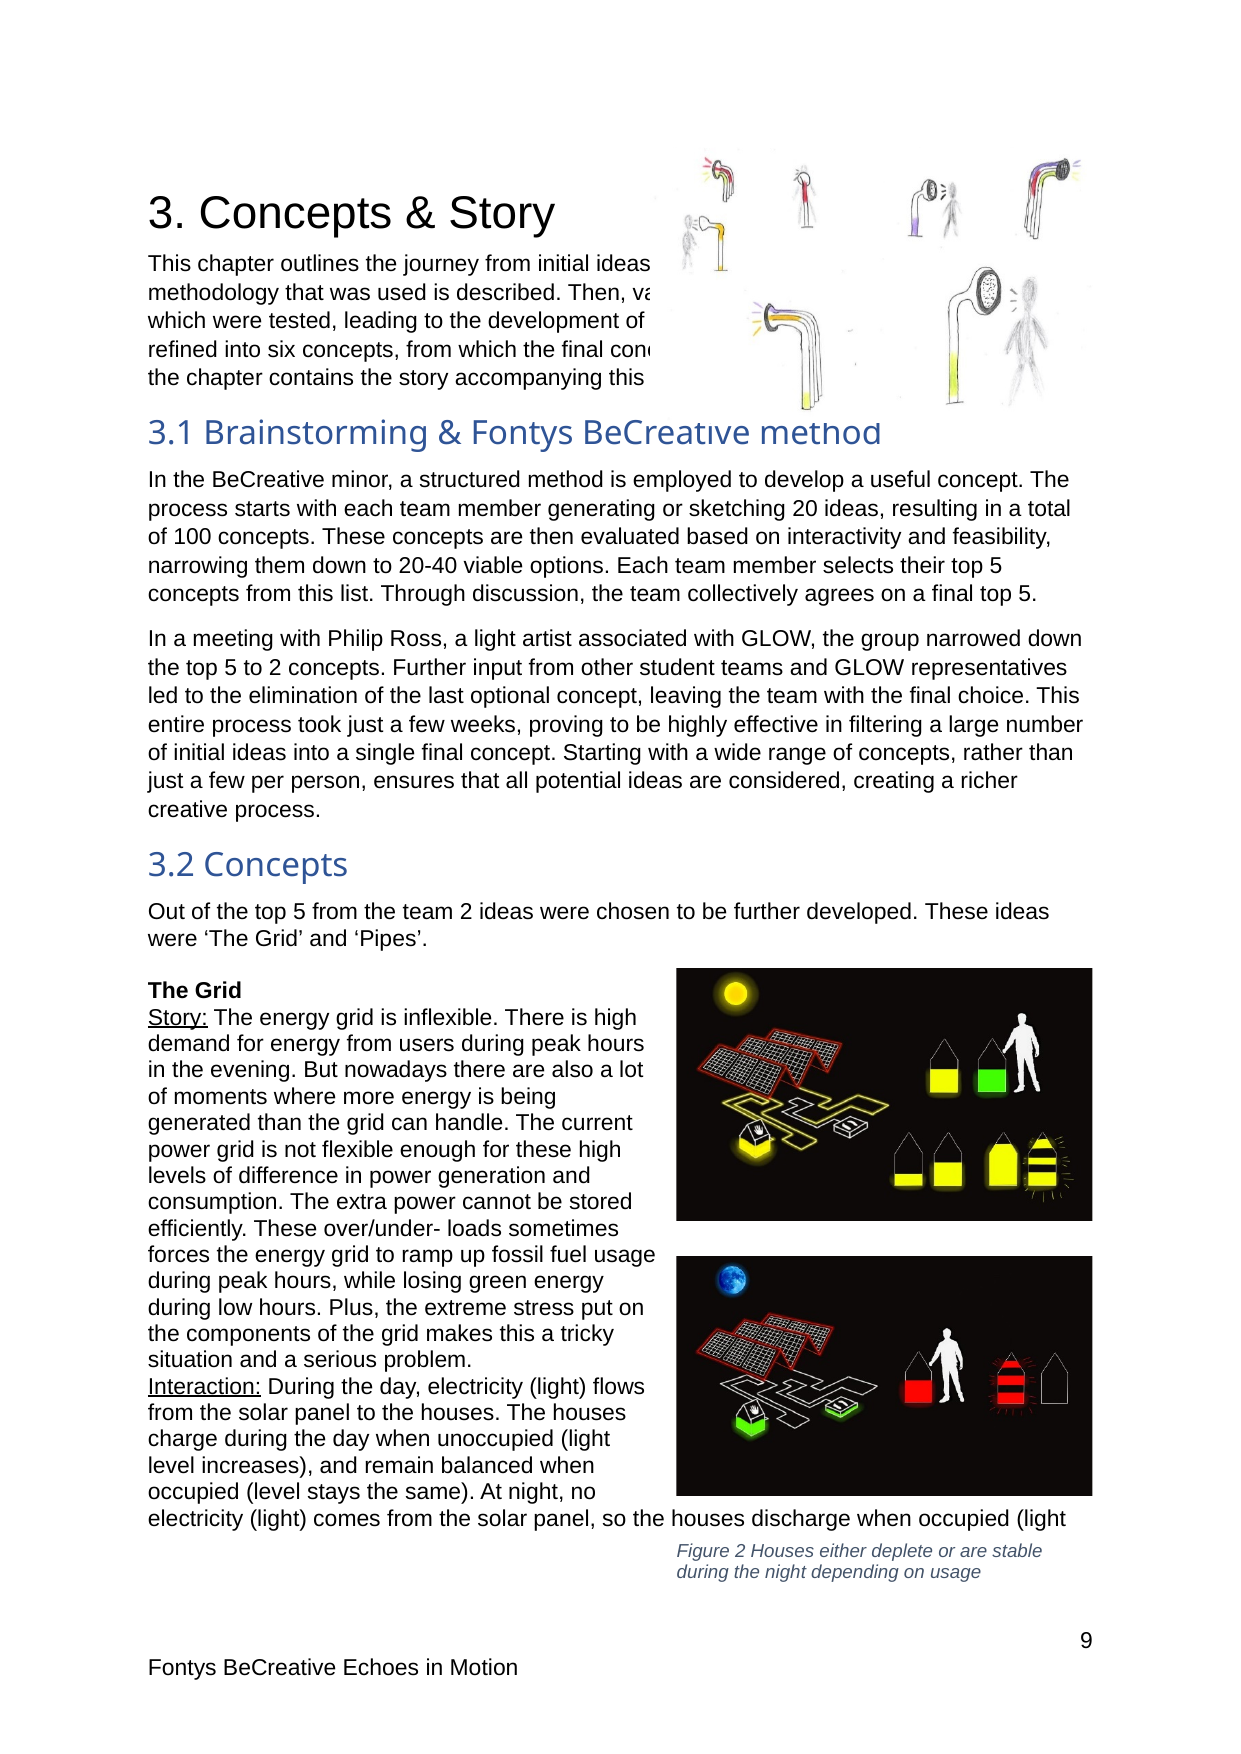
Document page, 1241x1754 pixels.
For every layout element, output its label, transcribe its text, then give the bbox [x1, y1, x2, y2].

subtitle 3. Concepts & Story [148, 185, 650, 238]
text Out of the top 5 from the team 2 ideas were chosen to be further developed. These ideas were ‘The Grid’ and ‘Pipes’. [148, 898, 1093, 951]
text This chapter outlines the journey from initial ideas to a finalized concept. First, the methodology that was used is described. Then, various concepts are discussed, some of which were tested, leading to the development of a single final idea. This idea was further refined into six concepts, from which the final concept was selected. The concluding part of the chapter contains the story accompanying this final concept. [148, 250, 650, 390]
picture [650, 147, 1093, 423]
picture [676, 968, 1093, 1221]
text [148, 1373, 1093, 1531]
text The Grid [148, 977, 676, 1004]
subtitle 3.2 Concepts [148, 841, 1093, 886]
picture [676, 1256, 1093, 1496]
text In a meeting with Philip Ross, a light artist associated with GLOW, the group narrowed down the top 5 to 2 concepts. Further input from other student teams and GLOW representatives led to the elimination of the last optional concept, leaving the team with the final choice. This entire process took just a few weeks, proving to be highly effective in filtering a large number of initial ideas into a single final concept. Starting with a wide range of concepts, rather than just a few per person, ensures that all potential ideas are considered, creating a richer creative process. [148, 625, 1093, 822]
subtitle 3.1 Brainstorming & Fontys BeCreative method [148, 409, 1093, 454]
text In the BeCreative minor, a structured method is employed to develop a useful concept. The process starts with each team member generating or sketching 20 ideas, resulting in a total of 100 concepts. These concepts are then evaluated based on interactivity and feasibility, narrowing them down to 20-40 viable options. Each team member selects their top 5 concepts from this list. Through discussion, the team collectively agrees on a final top 5. [148, 466, 1093, 607]
